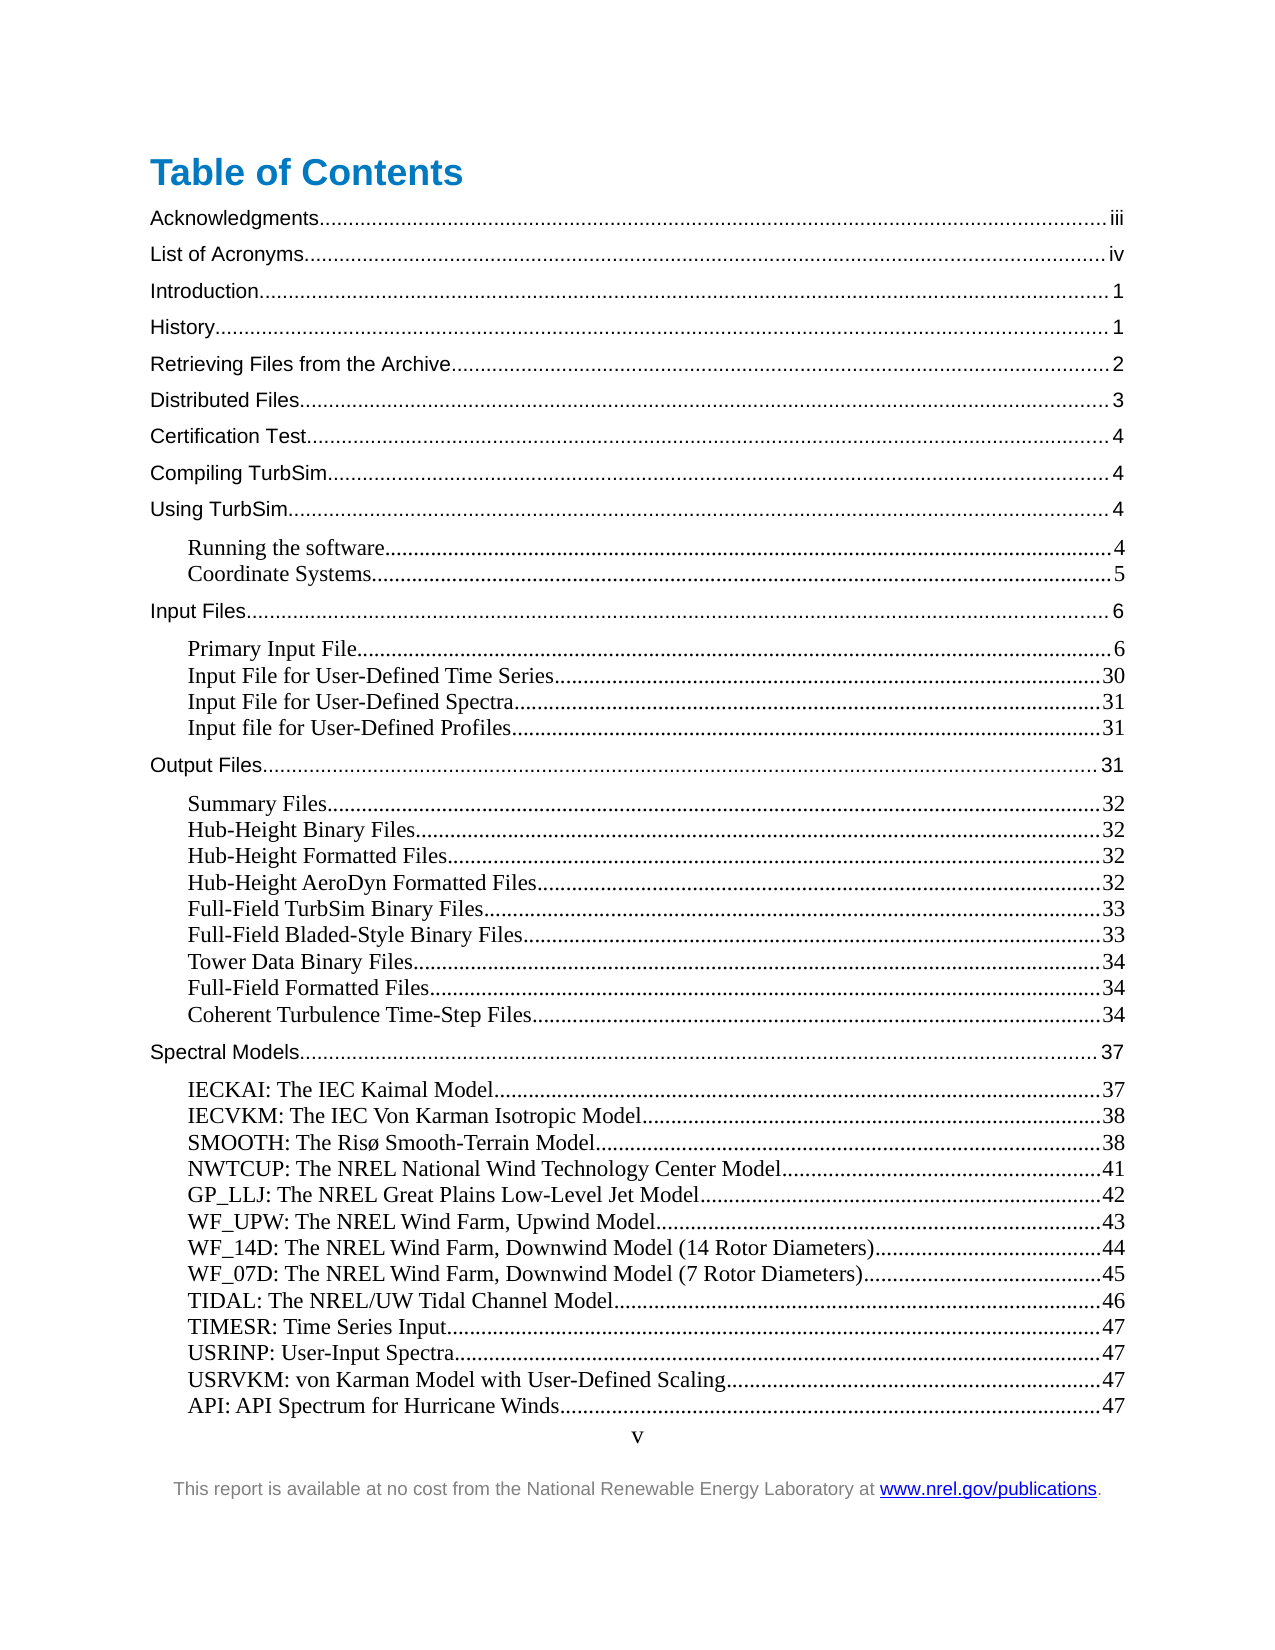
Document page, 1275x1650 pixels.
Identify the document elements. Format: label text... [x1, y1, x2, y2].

text Input Files 6 [150, 599, 1125, 623]
text Introduction 1 [150, 278, 1125, 302]
text USRINP: User-Input Spectra 47 [187, 1339, 1125, 1366]
text Input File for User-Defined Time Series 30 [187, 662, 1125, 688]
text USRVKM: von Karman Model with User-Defined Scaling 47 [187, 1366, 1125, 1392]
text WF_14D: The NREL Wind Farm, Downwind Model (14 Rotor Diameters) 44 [187, 1234, 1125, 1260]
text Summary Files 32 [187, 790, 1125, 816]
text Output Files 31 [150, 753, 1125, 777]
text Full-Field Bladed-Style Binary Files 33 [187, 922, 1125, 948]
text Spectral Models 37 [150, 1039, 1125, 1063]
text Hub-Height Formatted Files 32 [187, 842, 1125, 869]
text List of Acronyms iv [150, 242, 1125, 266]
text IECVKM: The IEC Von Karman Isotropic Model 38 [187, 1102, 1125, 1129]
text IECKAI: The IEC Kaimal Model 37 [187, 1076, 1125, 1102]
text Retrieving Files from the Archive 2 [150, 351, 1125, 375]
text Certification Test 4 [150, 424, 1125, 448]
text Full-Field Formatted Files 34 [187, 974, 1125, 1001]
text Primary Input File 6 [187, 635, 1125, 662]
text SMOOTH: The Risø Smooth-Terrain Model 38 [187, 1129, 1125, 1155]
text WF_07D: The NREL Wind Farm, Downwind Model (7 Rotor Diameters) 45 [187, 1260, 1125, 1287]
text Coherent Turbulence Time-Step Files 34 [187, 1001, 1125, 1027]
text Distributed Files 3 [150, 388, 1125, 412]
text WF_UPW: The NREL Wind Farm, Upwind Model 43 [187, 1208, 1125, 1234]
text API: API Spectrum for Hurricane Winds 47 [187, 1392, 1125, 1418]
text Compiling TurbSim 4 [150, 461, 1125, 485]
text Coordinate Systems 5 [187, 560, 1125, 586]
text Running the software 4 [187, 534, 1125, 560]
text Hub-Height Binary Files 32 [187, 816, 1125, 842]
text TIDAL: The NREL/UW Tidal Channel Model 46 [187, 1287, 1125, 1313]
text Acknowledgments iii [150, 206, 1125, 229]
text Full-Field TurbSim Binary Files 33 [187, 895, 1125, 922]
text Input File for User-Defined Spectra 31 [187, 688, 1125, 714]
text History 1 [150, 315, 1125, 339]
text Input file for User-Defined Profiles 31 [187, 714, 1125, 741]
text Hub-Height AeroDyn Formatted Files 32 [187, 869, 1125, 895]
text Table of Contents [150, 150, 1125, 193]
text NWTCUP: The NREL National Wind Technology Center Model 41 [187, 1155, 1125, 1181]
text GP_LLJ: The NREL Great Plains Low-Level Jet Model 42 [187, 1181, 1125, 1208]
text Tower Data Binary Files 34 [187, 948, 1125, 974]
text Using TurbSim 4 [150, 497, 1125, 521]
text TIMESR: Time Series Input 47 [187, 1313, 1125, 1339]
